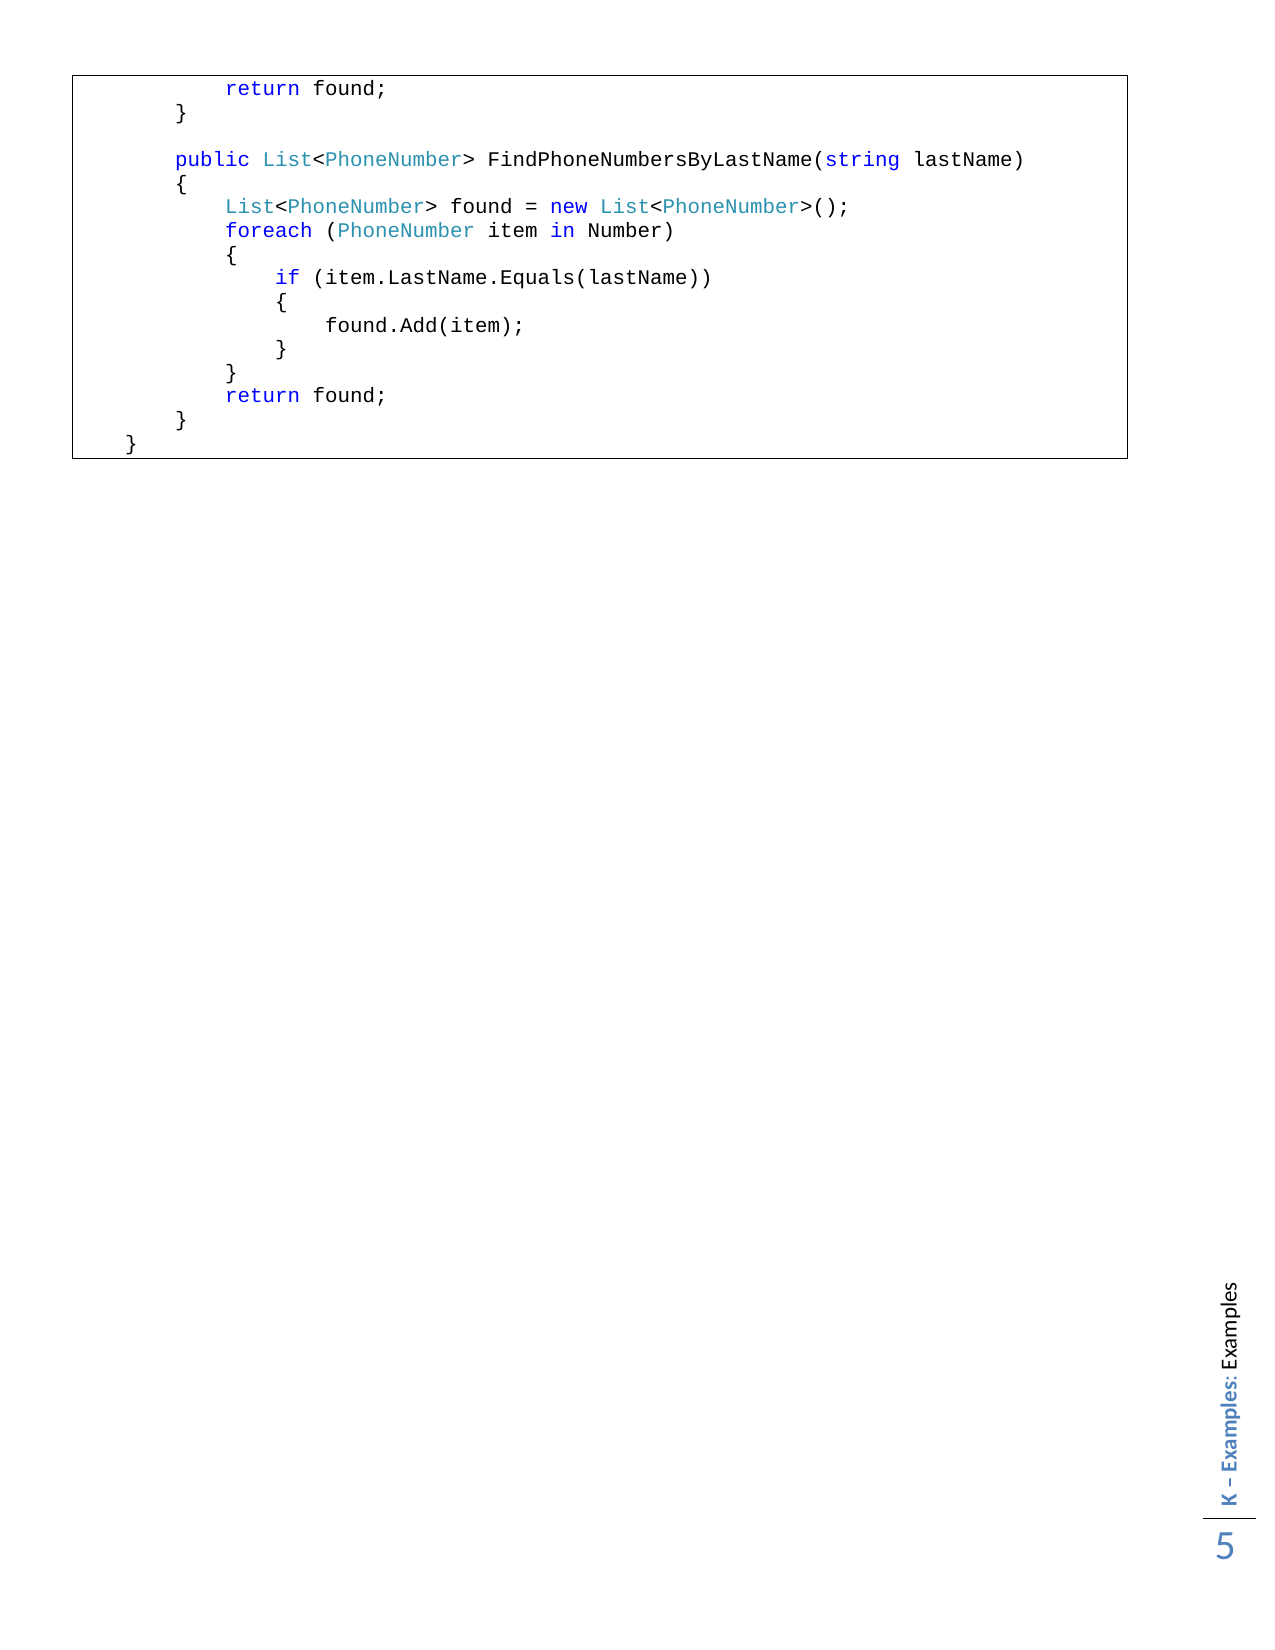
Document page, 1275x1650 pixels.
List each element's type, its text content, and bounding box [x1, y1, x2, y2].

text return found; [73, 76, 1127, 102]
text } [75, 409, 1125, 430]
text if (item.LastName.Equals(lastName)) [75, 267, 1125, 291]
text { [75, 291, 1125, 314]
text public List<PhoneNumber> FindPhoneNumbersByLastName(string lastName) [75, 149, 1125, 173]
text } [73, 430, 1127, 458]
text foreach (PhoneNumber item in Number) [75, 220, 1125, 244]
text { [75, 244, 1125, 267]
text found.Add(item); [75, 314, 1125, 338]
text return found; [75, 386, 1125, 409]
text List<PhoneNumber> found = new List<PhoneNumber>(); [75, 196, 1125, 220]
text } [75, 362, 1125, 386]
text { [75, 173, 1125, 196]
text } [75, 338, 1125, 362]
text } [75, 102, 1125, 125]
